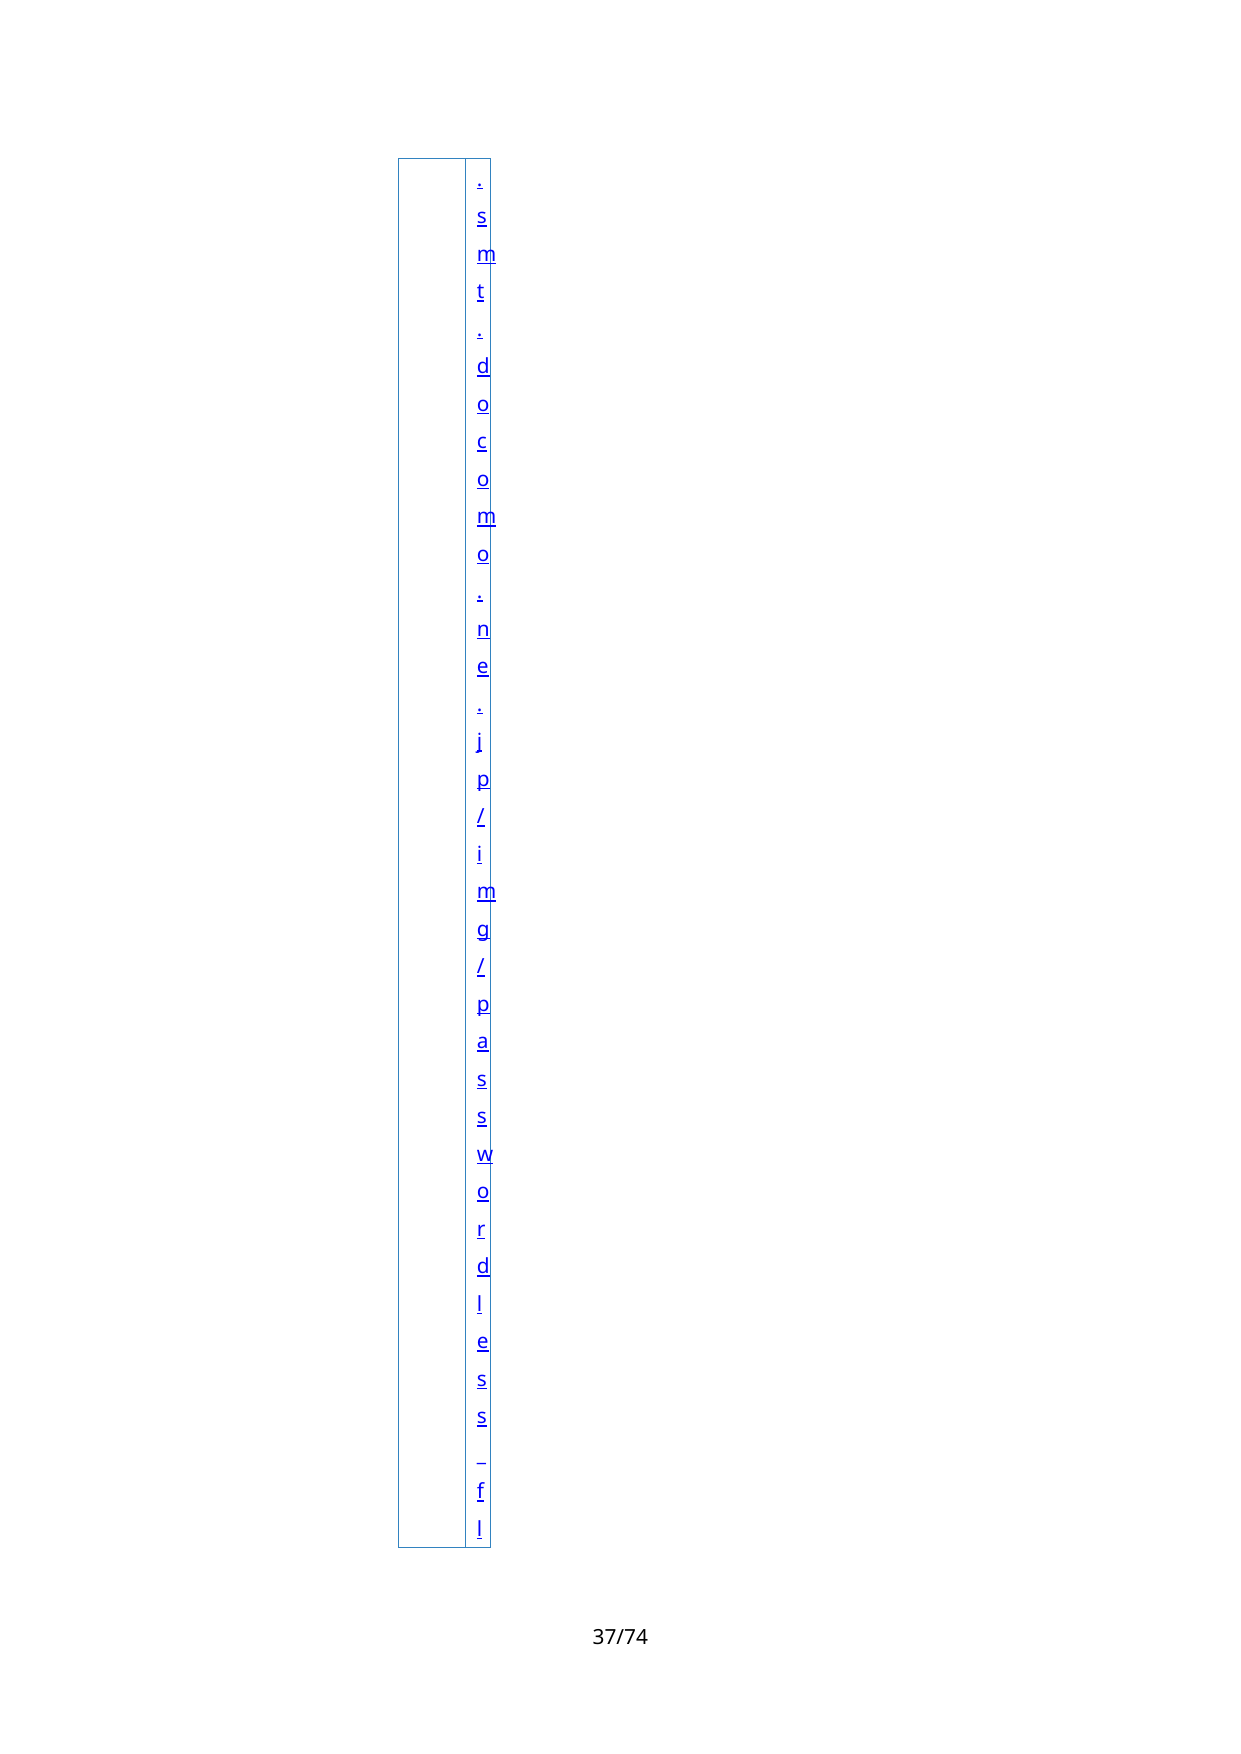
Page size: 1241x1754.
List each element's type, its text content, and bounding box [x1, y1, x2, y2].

table_header 参照 [399, 159, 465, 1547]
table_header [466, 159, 490, 1547]
